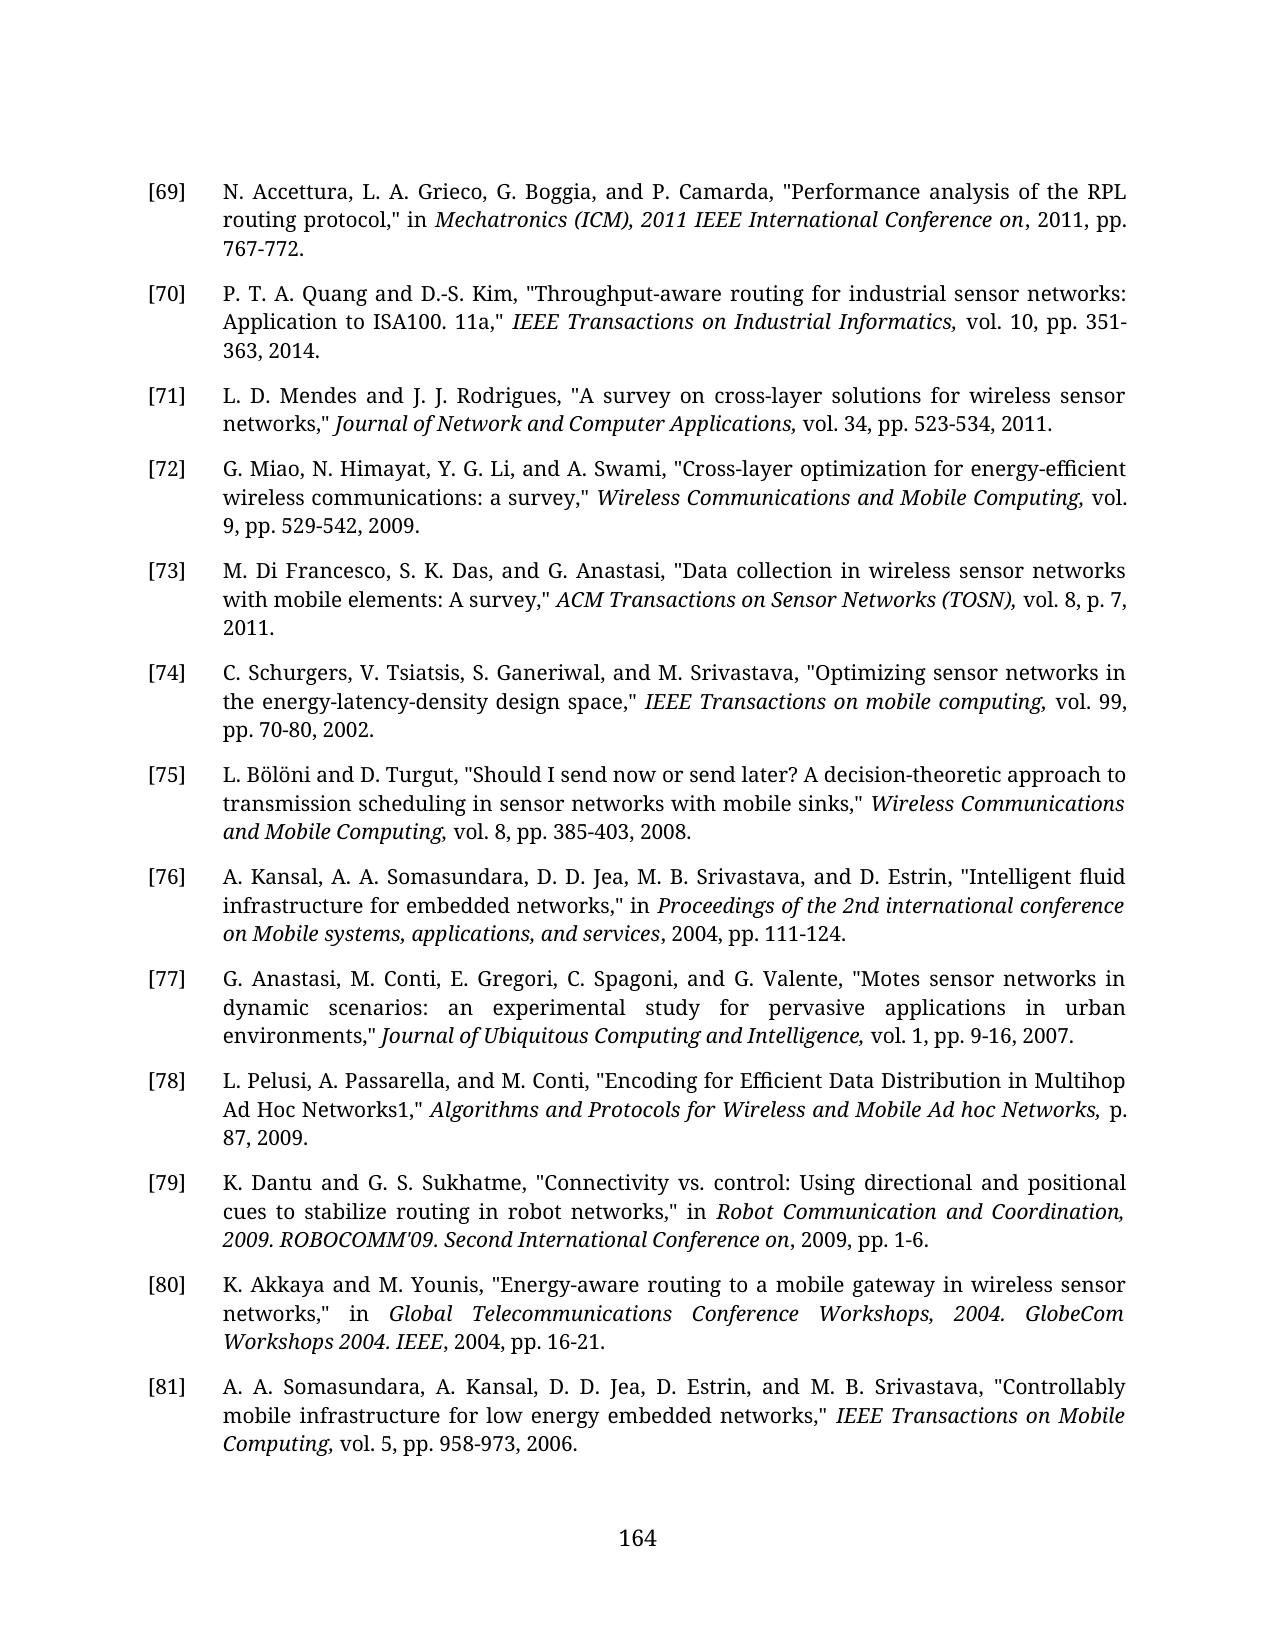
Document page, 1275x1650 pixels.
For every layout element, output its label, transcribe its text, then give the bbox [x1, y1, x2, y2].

text [69] N. Accettura, L. A. Grieco, G. Boggia, and P. Camarda, "Performance analysis of the RPL routing protocol," in Mechatronics (ICM), 2011 IEEE International Conference on, 2011, pp. 767-772. [148, 177, 1127, 262]
text [76] A. Kansal, A. A. Somasundara, D. D. Jea, M. B. Srivastava, and D. Estrin, "Intelligent fluid infrastructure for embedded networks," in Proceedings of the 2nd international conference on Mobile systems, applications, and services, 2004, pp. 111-124. [148, 862, 1127, 948]
text [79] K. Dantu and G. S. Sukhatme, "Connectivity vs. control: Using directional and positional cues to stabilize routing in robot networks," in Robot Communication and Coordination, 2009. ROBOCOMM'09. Second International Conference on, 2009, pp. 1-6. [148, 1168, 1127, 1254]
text [74] C. Schurgers, V. Tsiatsis, S. Ganeriwal, and M. Srivastava, "Optimizing sensor networks in the energy-latency-density design space," IEEE Transactions on mobile computing, vol. 99, pp. 70-80, 2002. [148, 658, 1127, 744]
text [77] G. Anastasi, M. Conti, E. Gregori, C. Spagoni, and G. Valente, "Motes sensor networks in dynamic scenarios: an experimental study for pervasive applications in urban environments," Journal of Ubiquitous Computing and Intelligence, vol. 1, pp. 9-16, 2007. [148, 964, 1127, 1050]
text [81] A. A. Somasundara, A. Kansal, D. D. Jea, D. Estrin, and M. B. Srivastava, "Controllably mobile infrastructure for low energy embedded networks," IEEE Transactions on Mobile Computing, vol. 5, pp. 958-973, 2006. [148, 1372, 1127, 1458]
text [75] L. Bölöni and D. Turgut, "Should I send now or send later? A decision‐theoretic approach to transmission scheduling in sensor networks with mobile sinks," Wireless Communications and Mobile Computing, vol. 8, pp. 385-403, 2008. [148, 760, 1127, 846]
text [72] G. Miao, N. Himayat, Y. G. Li, and A. Swami, "Cross‐layer optimization for energy‐efficient wireless communications: a survey," Wireless Communications and Mobile Computing, vol. 9, pp. 529-542, 2009. [148, 454, 1127, 540]
text [80] K. Akkaya and M. Younis, "Energy-aware routing to a mobile gateway in wireless sensor networks," in Global Telecommunications Conference Workshops, 2004. GlobeCom Workshops 2004. IEEE, 2004, pp. 16-21. [148, 1270, 1127, 1356]
text [73] M. Di Francesco, S. K. Das, and G. Anastasi, "Data collection in wireless sensor networks with mobile elements: A survey," ACM Transactions on Sensor Networks (TOSN), vol. 8, p. 7, 2011. [148, 556, 1127, 642]
text [71] L. D. Mendes and J. J. Rodrigues, "A survey on cross-layer solutions for wireless sensor networks," Journal of Network and Computer Applications, vol. 34, pp. 523-534, 2011. [148, 381, 1127, 438]
text [78] L. Pelusi, A. Passarella, and M. Conti, "Encoding for Efficient Data Distribution in Multihop Ad Hoc Networks1," Algorithms and Protocols for Wireless and Mobile Ad hoc Networks, p. 87, 2009. [148, 1066, 1127, 1152]
text [70] P. T. A. Quang and D.-S. Kim, "Throughput-aware routing for industrial sensor networks: Application to ISA100. 11a," IEEE Transactions on Industrial Informatics, vol. 10, pp. 351-363, 2014. [148, 279, 1127, 364]
